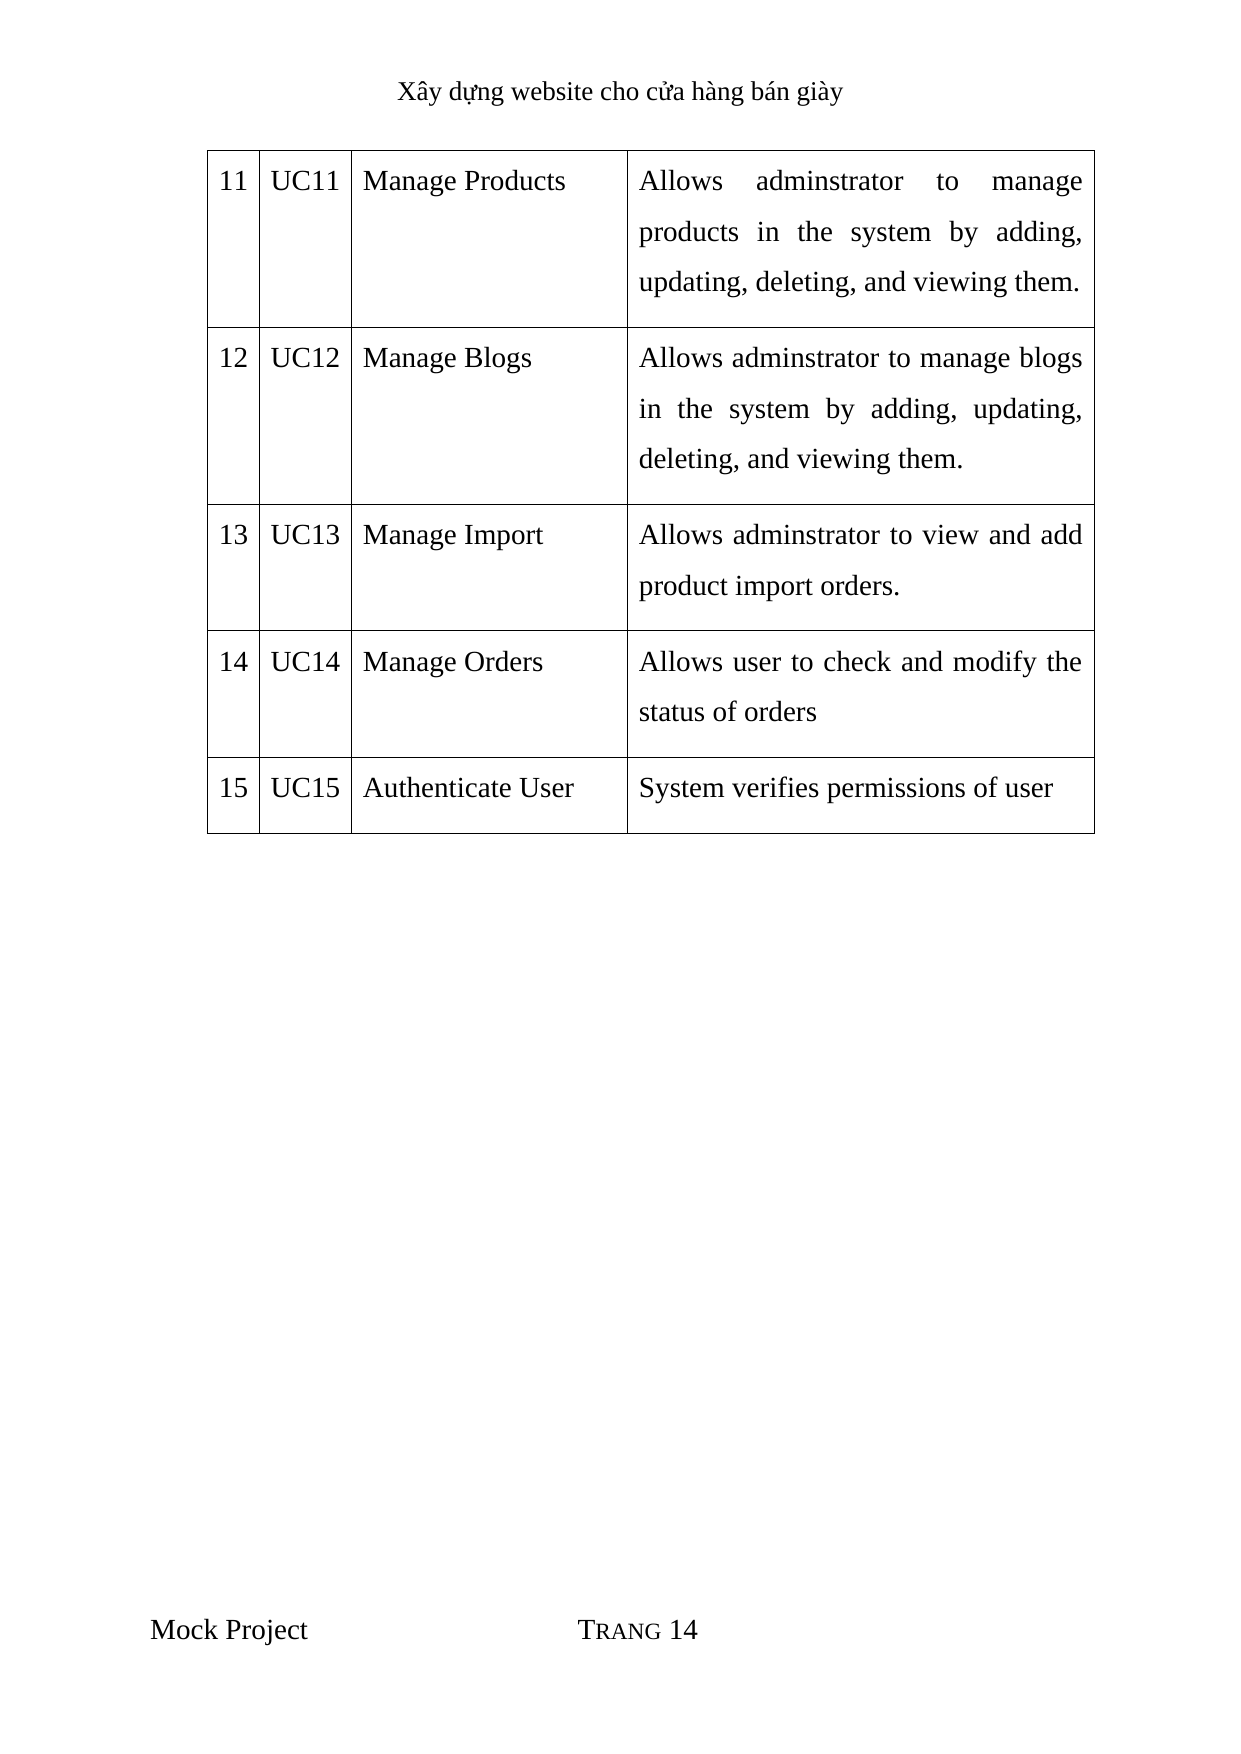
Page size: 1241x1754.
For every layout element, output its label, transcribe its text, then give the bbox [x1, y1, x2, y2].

table_cell Manage Orders [352, 631, 627, 757]
table_cell Manage Products [352, 151, 627, 327]
table_cell Allows adminstrator to manage blogs in the system by adding, updating, deleting, and viewing them. [628, 328, 1094, 504]
table_cell 12 [208, 328, 259, 504]
table_cell UC15 [260, 758, 351, 833]
table_cell Allows adminstrator to manage products in the system by adding, updating, deleting, and viewing them. [628, 151, 1094, 327]
table_cell 13 [208, 505, 259, 630]
table_cell UC12 [260, 328, 351, 504]
table_cell System verifies permissions of user [628, 758, 1094, 833]
table_cell Manage Blogs [352, 328, 627, 504]
table_cell Allows adminstrator to view and add product import orders. [628, 505, 1094, 630]
table_cell Allows user to check and modify the status of orders [628, 631, 1094, 757]
table_cell UC13 [260, 505, 351, 630]
table_cell Manage Import [352, 505, 627, 630]
table_cell 14 [208, 631, 259, 757]
table_cell 15 [208, 758, 259, 833]
table_cell 11 [208, 151, 259, 327]
table_cell UC14 [260, 631, 351, 757]
table_cell UC11 [260, 151, 351, 327]
table_cell Authenticate User [352, 758, 627, 833]
